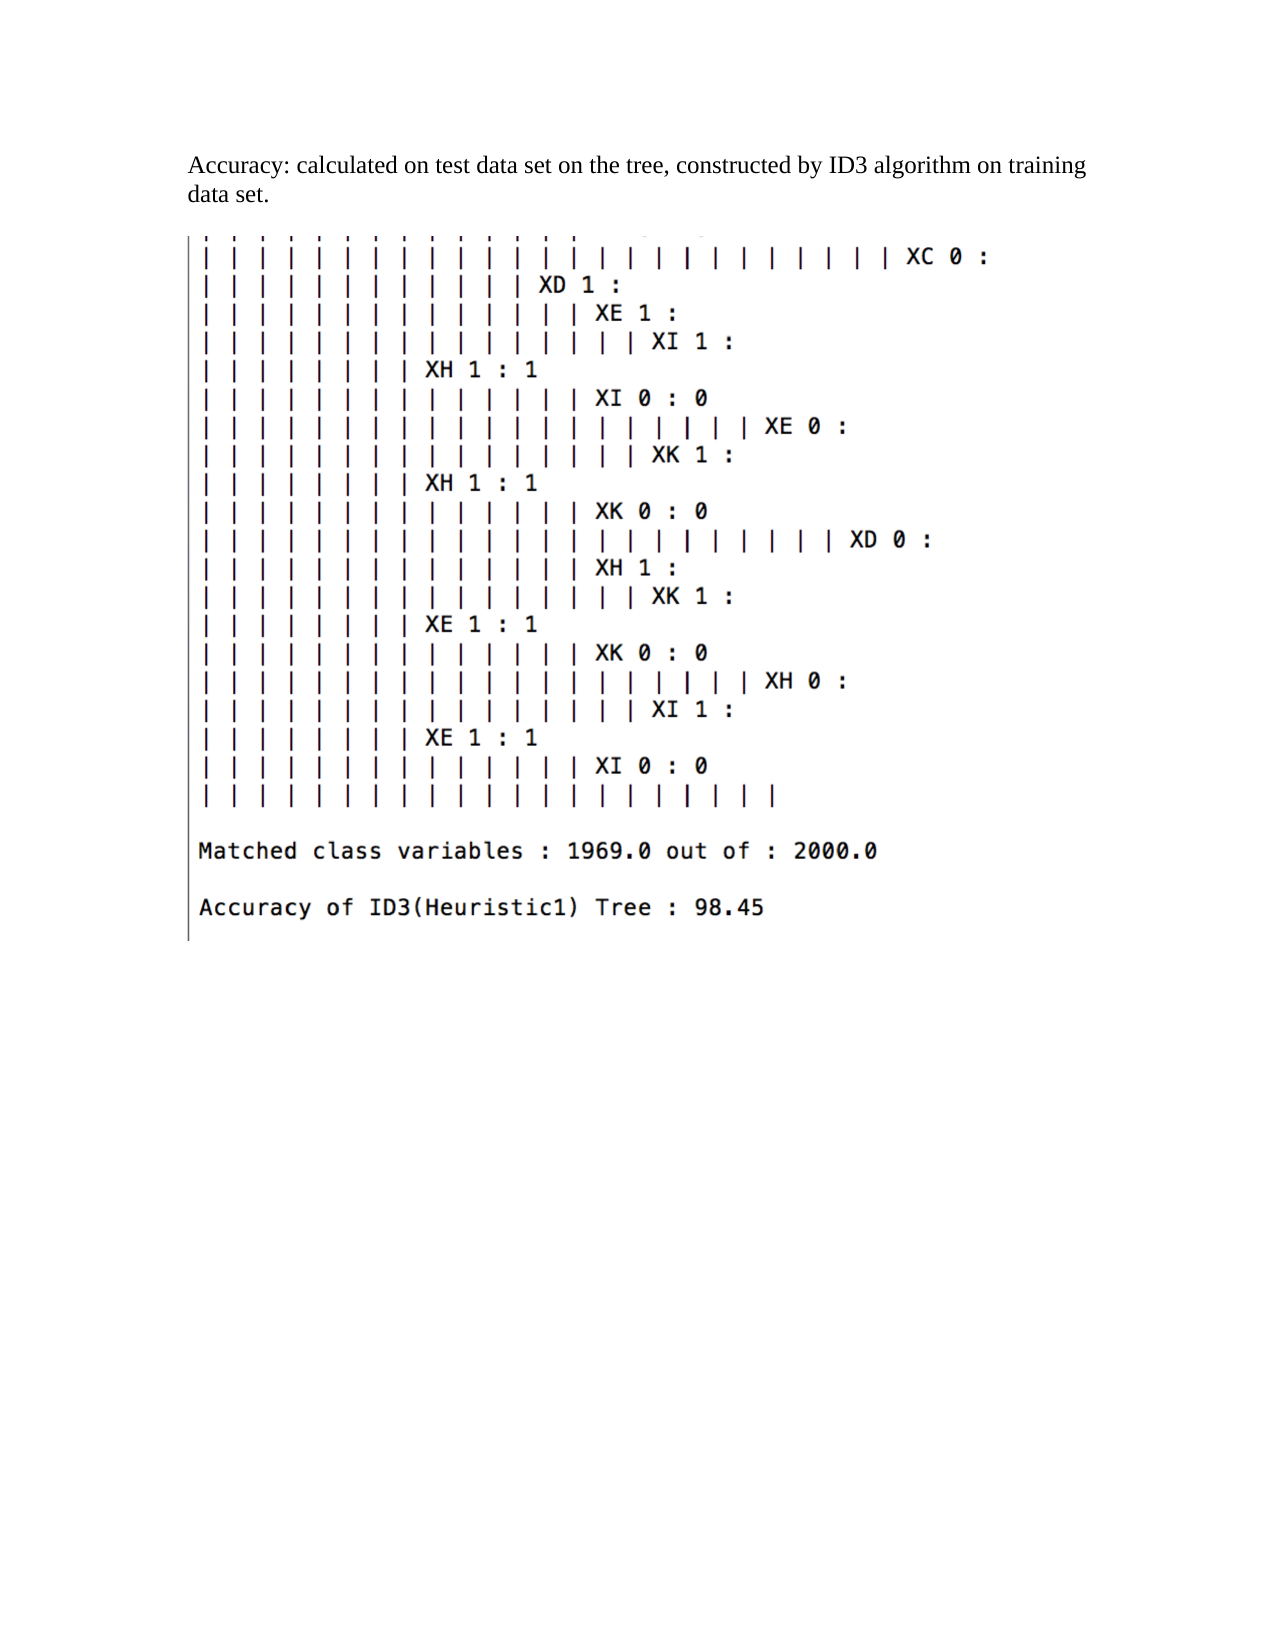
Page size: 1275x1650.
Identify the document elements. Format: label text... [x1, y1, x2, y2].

picture [187, 236, 1088, 941]
text Accuracy: calculated on test data set on the tree, constructed by ID3 algorithm on training data set. [187, 150, 1087, 207]
